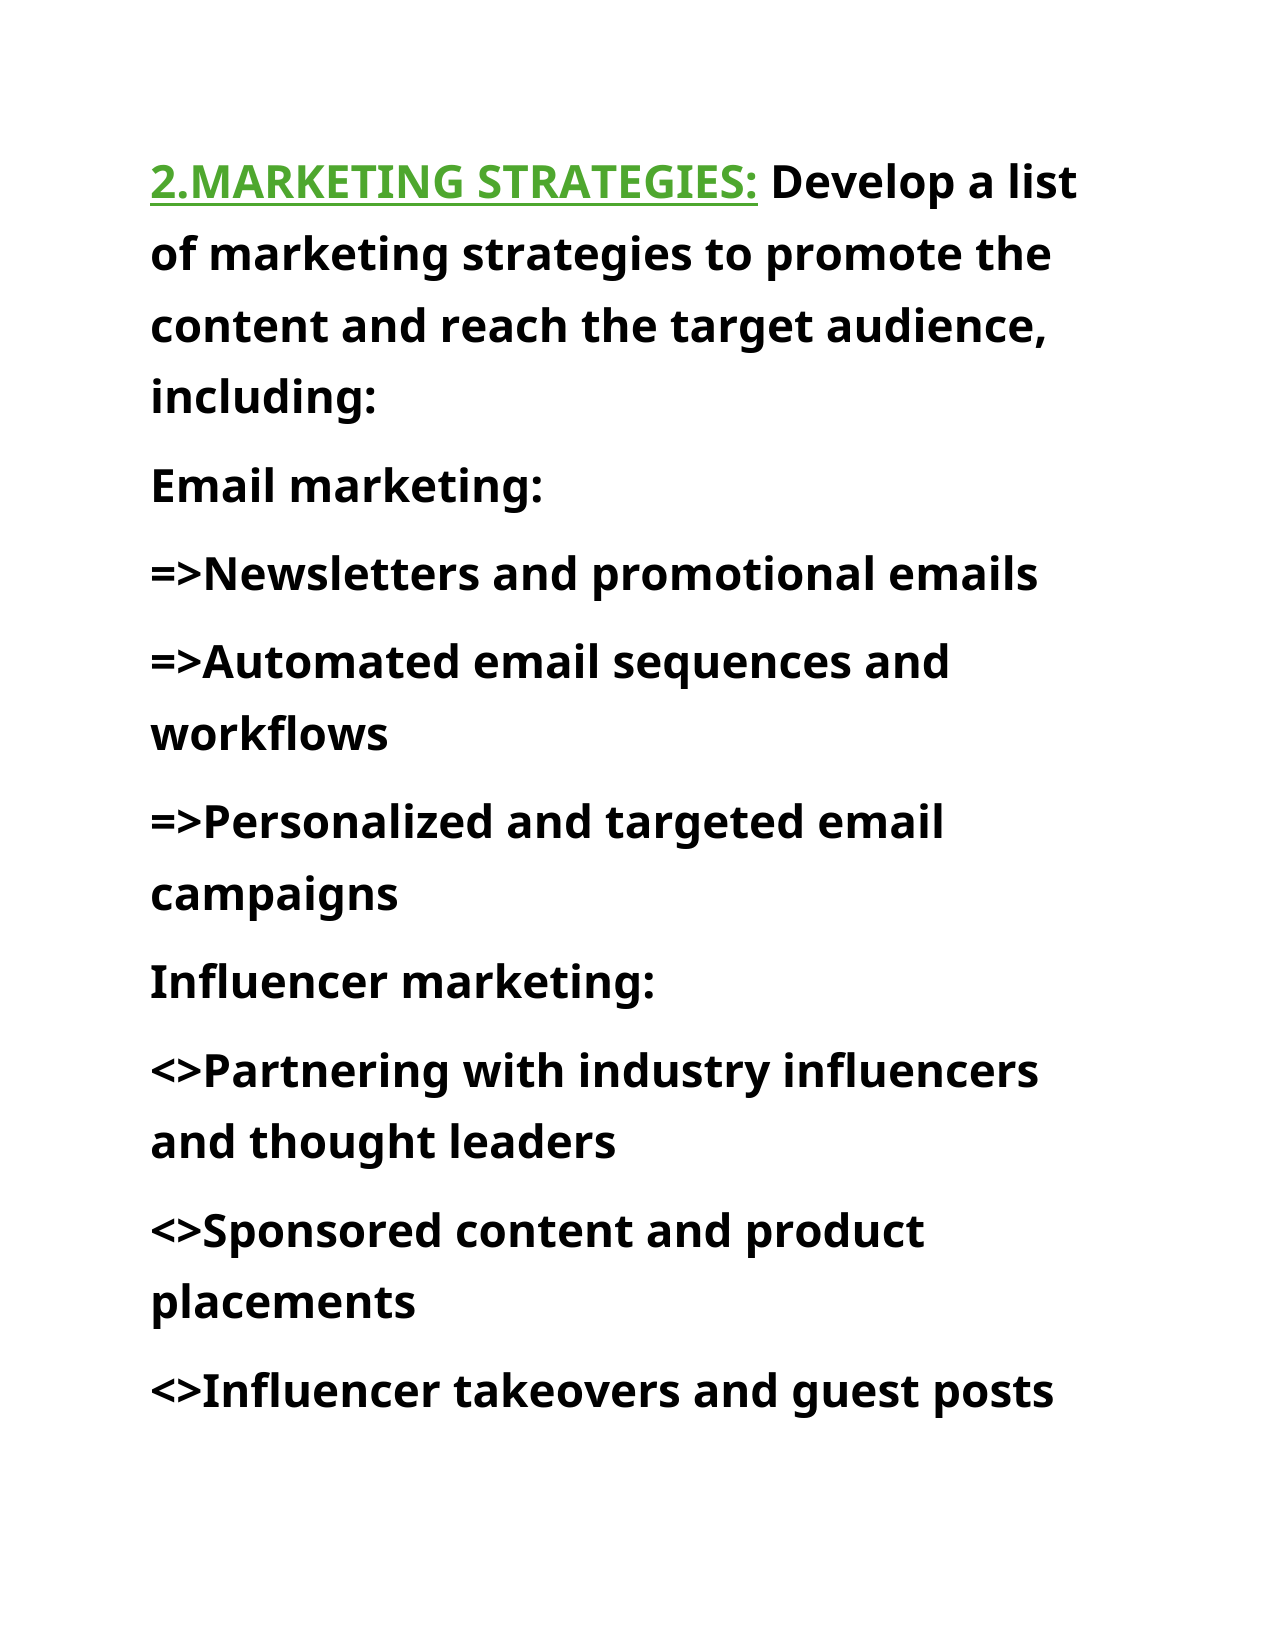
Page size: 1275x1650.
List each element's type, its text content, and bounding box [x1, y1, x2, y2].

text <>Sponsored content and product placements [150, 1198, 1125, 1332]
text Email marketing: [150, 453, 1125, 516]
text =>Automated email sequences and workflows [150, 630, 1125, 764]
text =>Newsletters and promotional emails [150, 542, 1125, 604]
text <>Partnering with industry influencers and thought leaders [150, 1038, 1125, 1172]
text =>Personalized and targeted email campaigns [150, 790, 1125, 924]
text 2.MARKETING STRATEGIES: Develop a list of marketing strategies to promote the content and reach the target audience, including: [150, 150, 1125, 427]
text Influencer marketing: [150, 950, 1125, 1012]
text <>Influencer takeovers and guest posts [150, 1358, 1125, 1421]
